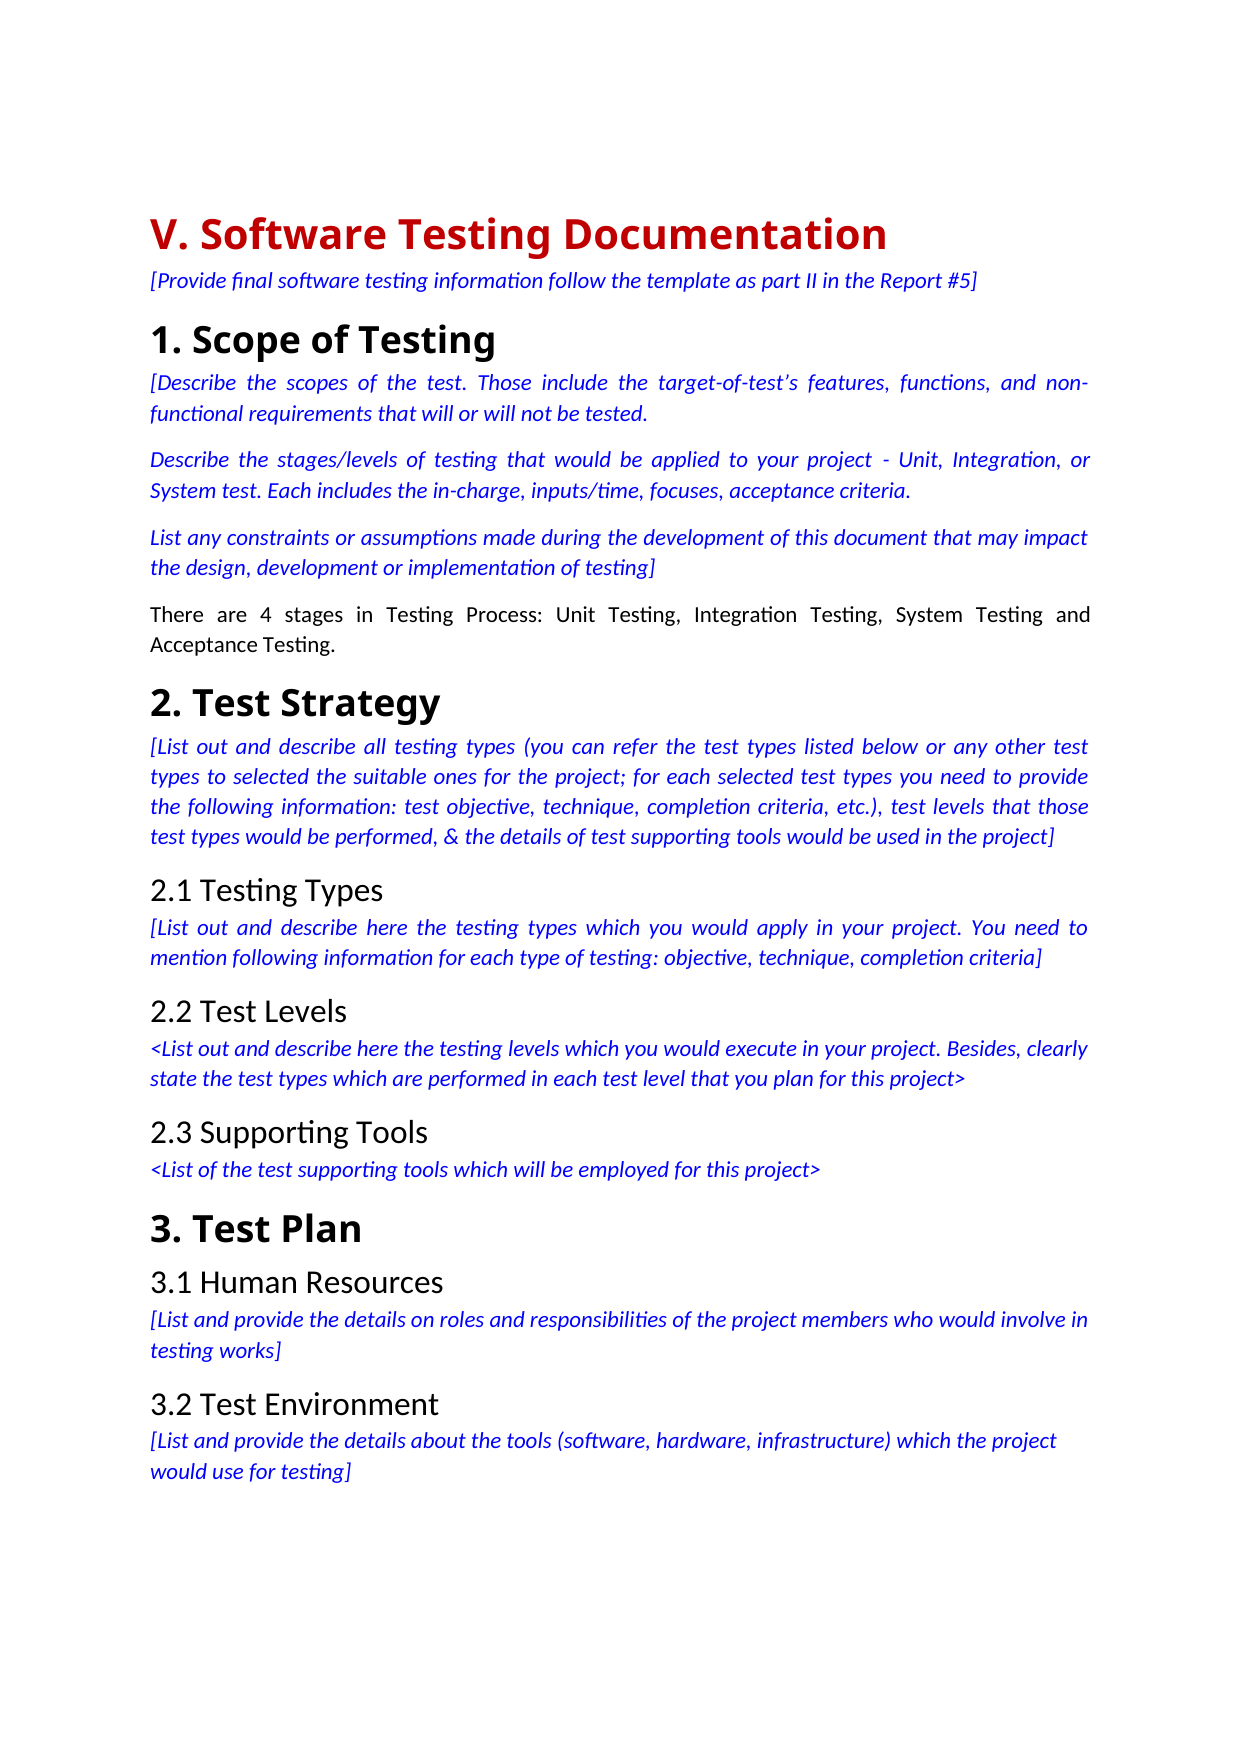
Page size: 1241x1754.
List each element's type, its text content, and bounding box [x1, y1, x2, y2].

text Describe the stages/levels of testing that would be applied to your project - Unit, Integration, or System test. Each includes the in-charge, inputs/time, focuses, acceptance criteria. [150, 446, 1093, 504]
subtitle 3.1 Human Resources [150, 1262, 1093, 1302]
text [List out and describe here the testing types which you would apply in your project. You need to mention following information for each type of testing: objective, technique, completion criteria] [150, 913, 1093, 972]
text [List and provide the details on roles and responsibilities of the project members who would involve in testing works] [150, 1306, 1093, 1364]
text [List out and describe all testing types (you can refer the test types listed below or any other test types to selected the suitable ones for the project; for each selected test types you need to provide the following information: test objective, technique, completion criteria, etc.), test levels that those test types would be performed, & the details of test supporting tools would be used in the project] [150, 732, 1093, 851]
subtitle V. Software Testing Documentation [150, 205, 1093, 262]
text [Provide final software testing information follow the template as part II in the Report #5] [150, 266, 1093, 294]
text [Describe the scopes of the test. Those include the target-of-test’s features, functions, and non-functional requirements that will or will not be tested. [150, 368, 1093, 427]
subtitle 2. Test Strategy [150, 677, 1093, 728]
text [List and provide the details about the tools (software, hardware, infrastructure) which the project would use for testing] [150, 1427, 1093, 1485]
subtitle 3. Test Plan [150, 1202, 1093, 1253]
text <List out and describe here the testing levels which you would execute in your project. Besides, clearly state the test types which are performed in each test level that you plan for this project> [150, 1034, 1093, 1093]
text There are 4 stages in Testing Process: Unit Testing, Integration Testing, System Testing and Acceptance Testing. [150, 600, 1093, 658]
subtitle 3.2 Test Environment [150, 1383, 1093, 1423]
subtitle 1. Scope of Testing [150, 313, 1093, 364]
subtitle 2.1 Testing Types [150, 869, 1093, 910]
text <List of the test supporting tools which will be employed for this project> [150, 1155, 1093, 1183]
subtitle 2.2 Test Levels [150, 990, 1093, 1031]
subtitle 2.3 Supporting Tools [150, 1111, 1093, 1152]
text List any constraints or assumptions made during the development of this document that may impact the design, development or implementation of testing] [150, 523, 1093, 581]
